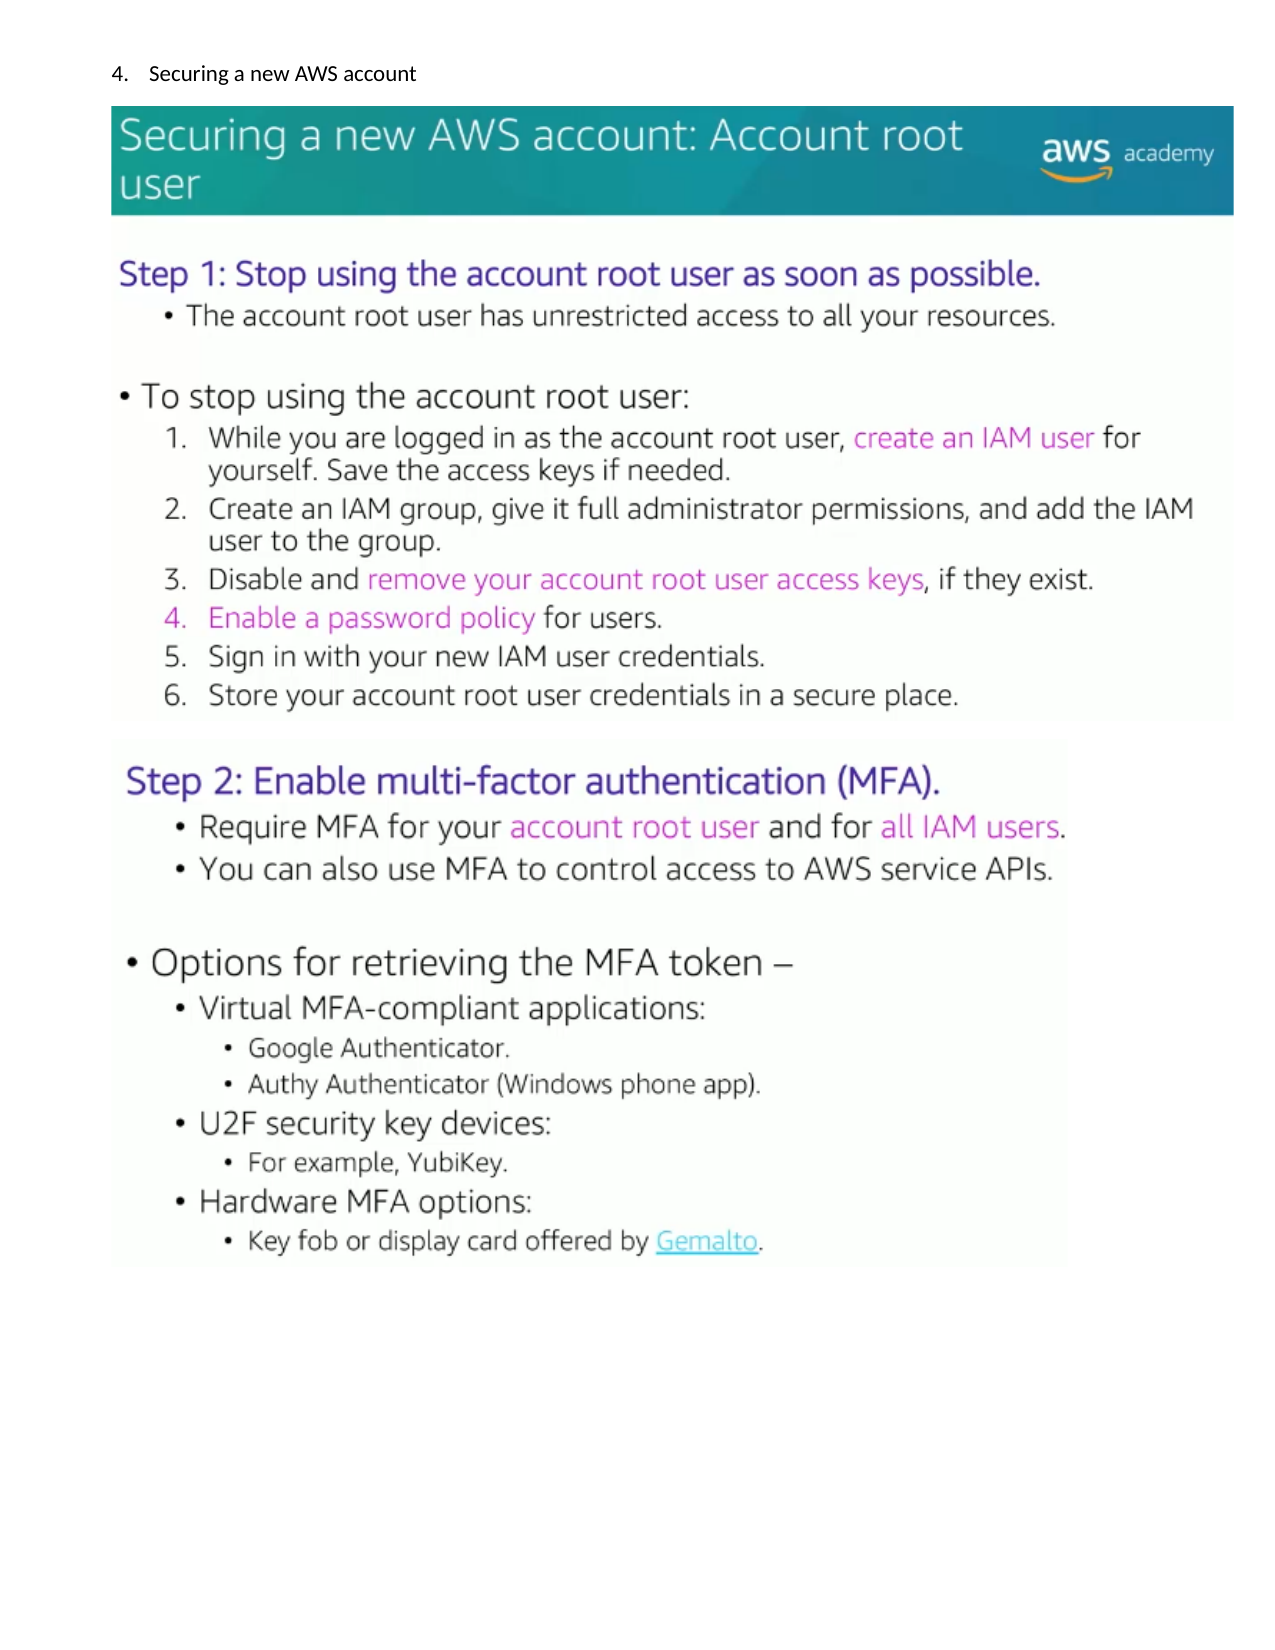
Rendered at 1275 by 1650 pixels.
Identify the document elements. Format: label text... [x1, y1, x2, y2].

list Securing a new AWS account [111, 59, 1196, 87]
picture [111, 106, 1234, 721]
picture [111, 739, 1068, 1267]
